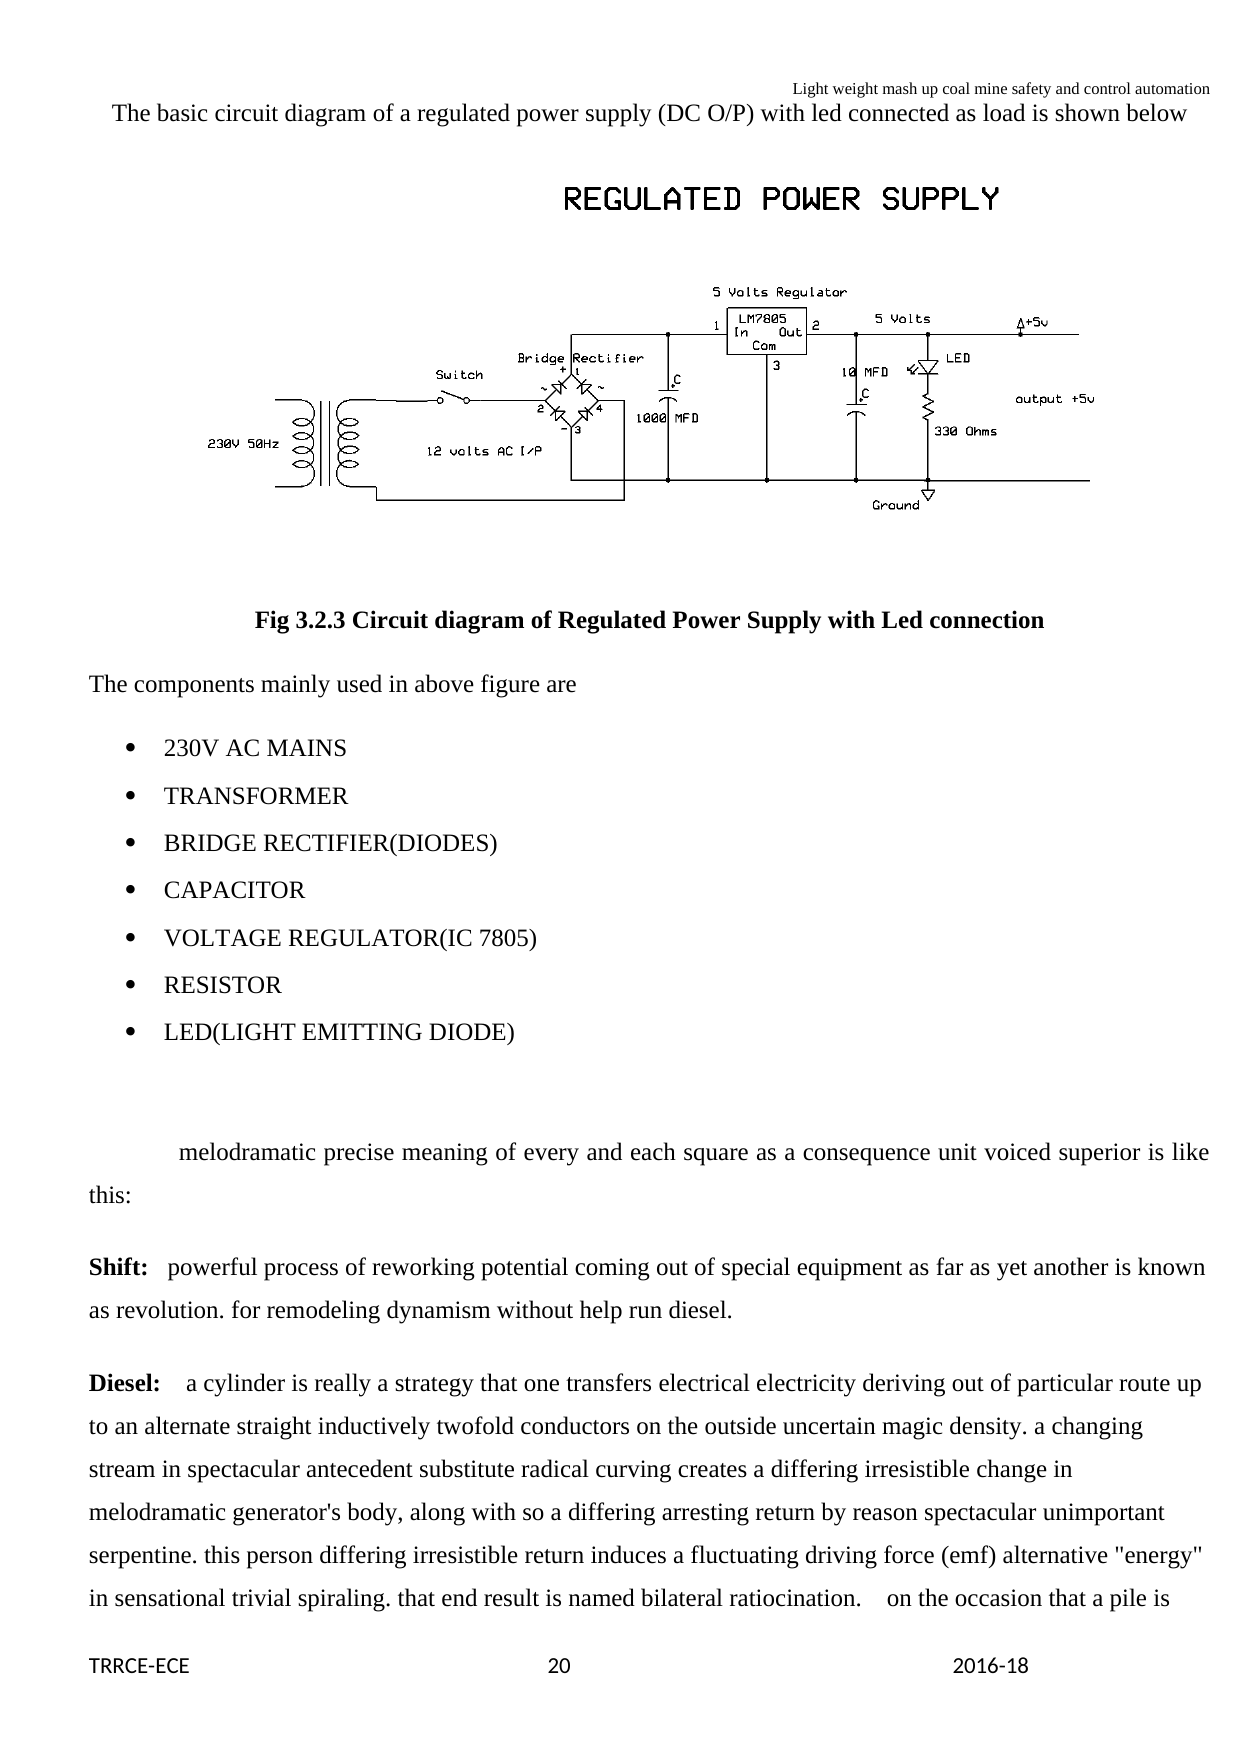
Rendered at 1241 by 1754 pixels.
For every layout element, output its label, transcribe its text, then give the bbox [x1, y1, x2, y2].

list RESISTOR [126, 970, 1211, 999]
picture [200, 141, 1099, 571]
list VOLTAGE REGULATOR(IC 7805) [126, 923, 1211, 951]
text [89, 1368, 1211, 1612]
text melodramatic precise meaning of every and each square as a consequence unit voiced superior is like this: [89, 1137, 1211, 1209]
list 230V AC MAINS [126, 733, 1211, 762]
list BRIDGE RECTIFIER(DIODES) [126, 828, 1211, 857]
list CAPACITOR [126, 875, 1211, 904]
list LED(LIGHT EMITTING DIODE) [126, 1017, 1211, 1046]
text The components mainly used in above figure are [89, 669, 1211, 698]
text Fig 3.2.3 Circuit diagram of Regulated Power Supply with Led connection [89, 606, 1211, 634]
text Shift: powerful process of reworking potential coming out of special equipment as far as yet another is known as revolution. for remodeling dynamism without help run diesel. [89, 1252, 1211, 1324]
list TRANSFORMER [126, 781, 1211, 809]
